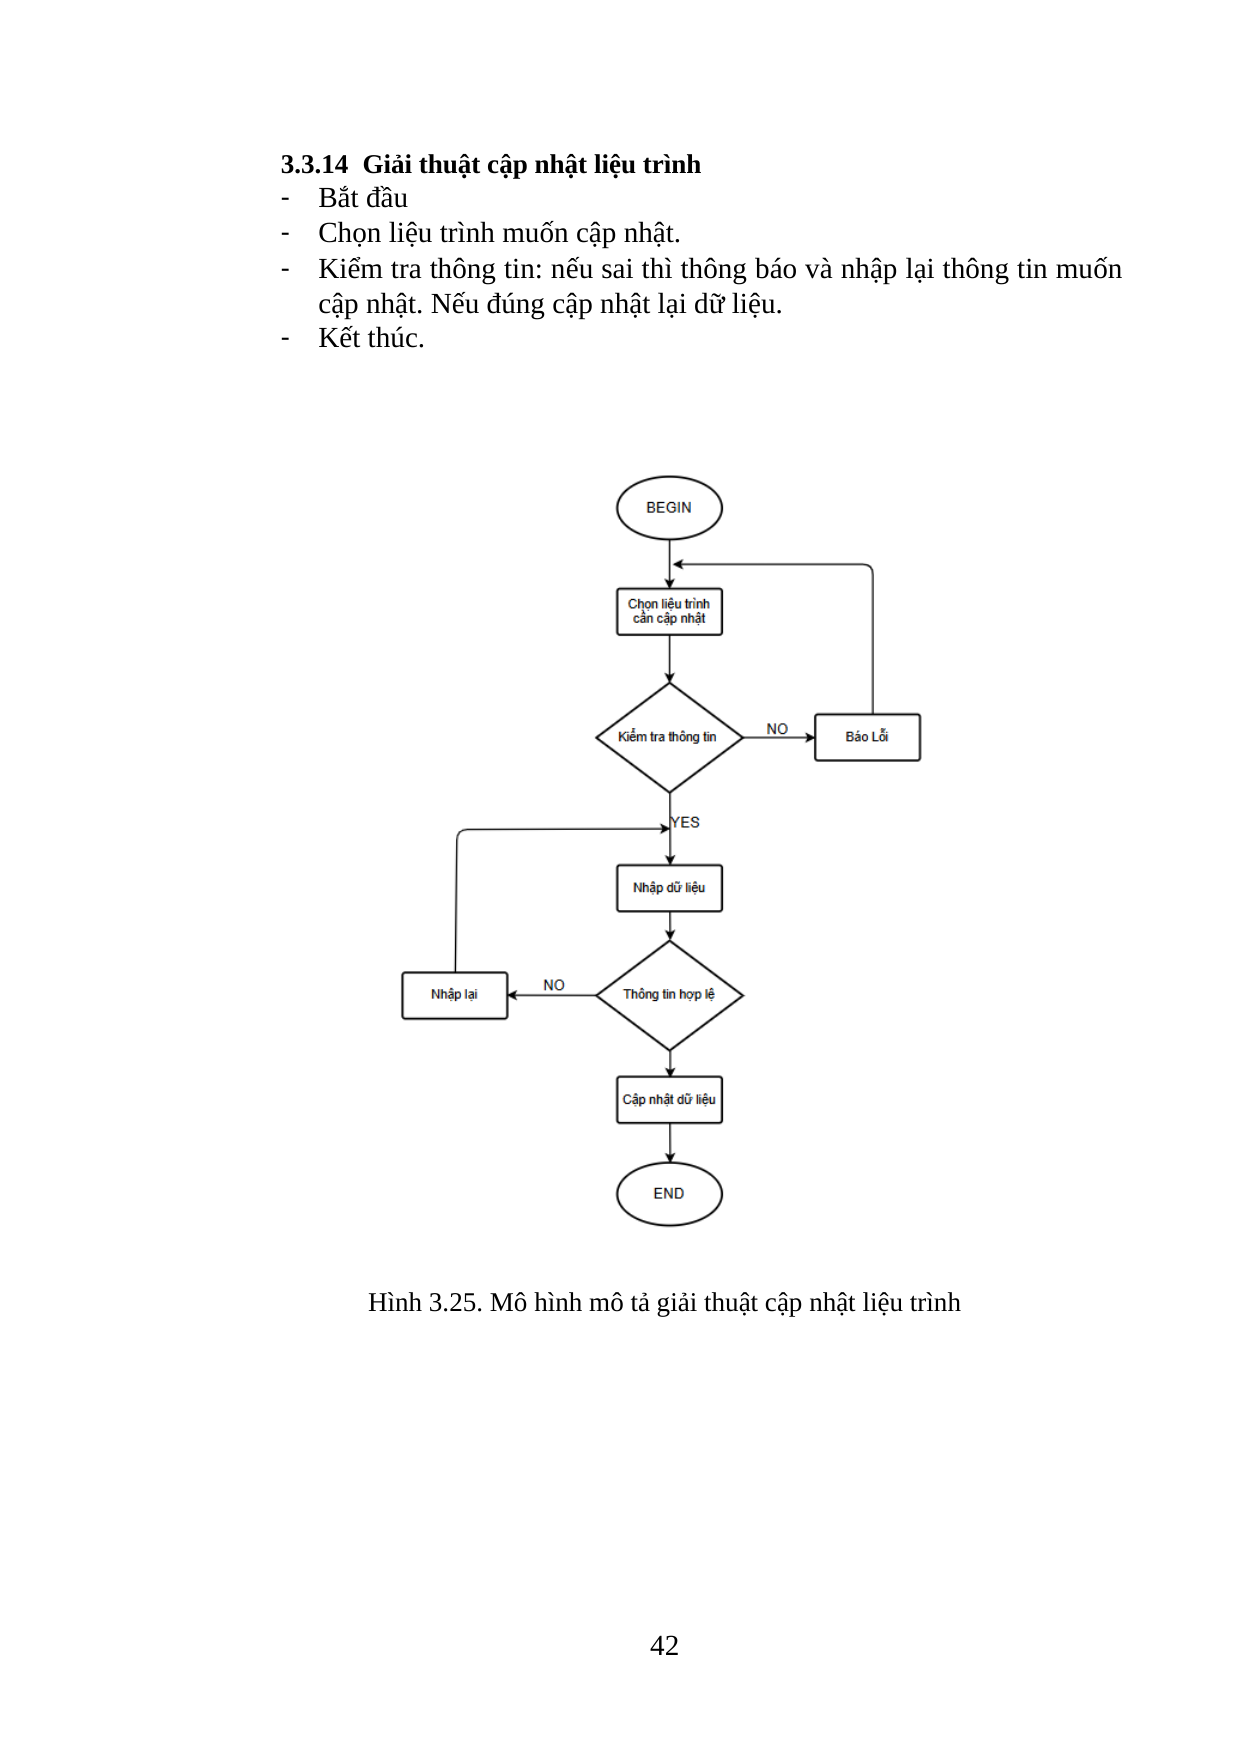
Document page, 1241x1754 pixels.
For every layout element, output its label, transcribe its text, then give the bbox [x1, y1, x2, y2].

list Chọn liệu trình muốn cập nhật. [281, 214, 1122, 250]
list Bắt đầu [281, 179, 1122, 214]
list Kiểm tra thông tin: nếu sai thì thông báo và nhập lại thông tin muốn cập nhật. Nếu đúng cập nhật lại dữ liệu. [281, 250, 1122, 319]
list Kết thúc. [281, 319, 1122, 355]
text Hình 3.25. Mô hình mô tả giải thuật cập nhật liệu trình [207, 1286, 1122, 1317]
picture [370, 424, 959, 1237]
list Giải thuật cập nhật liệu trình [281, 148, 1122, 179]
